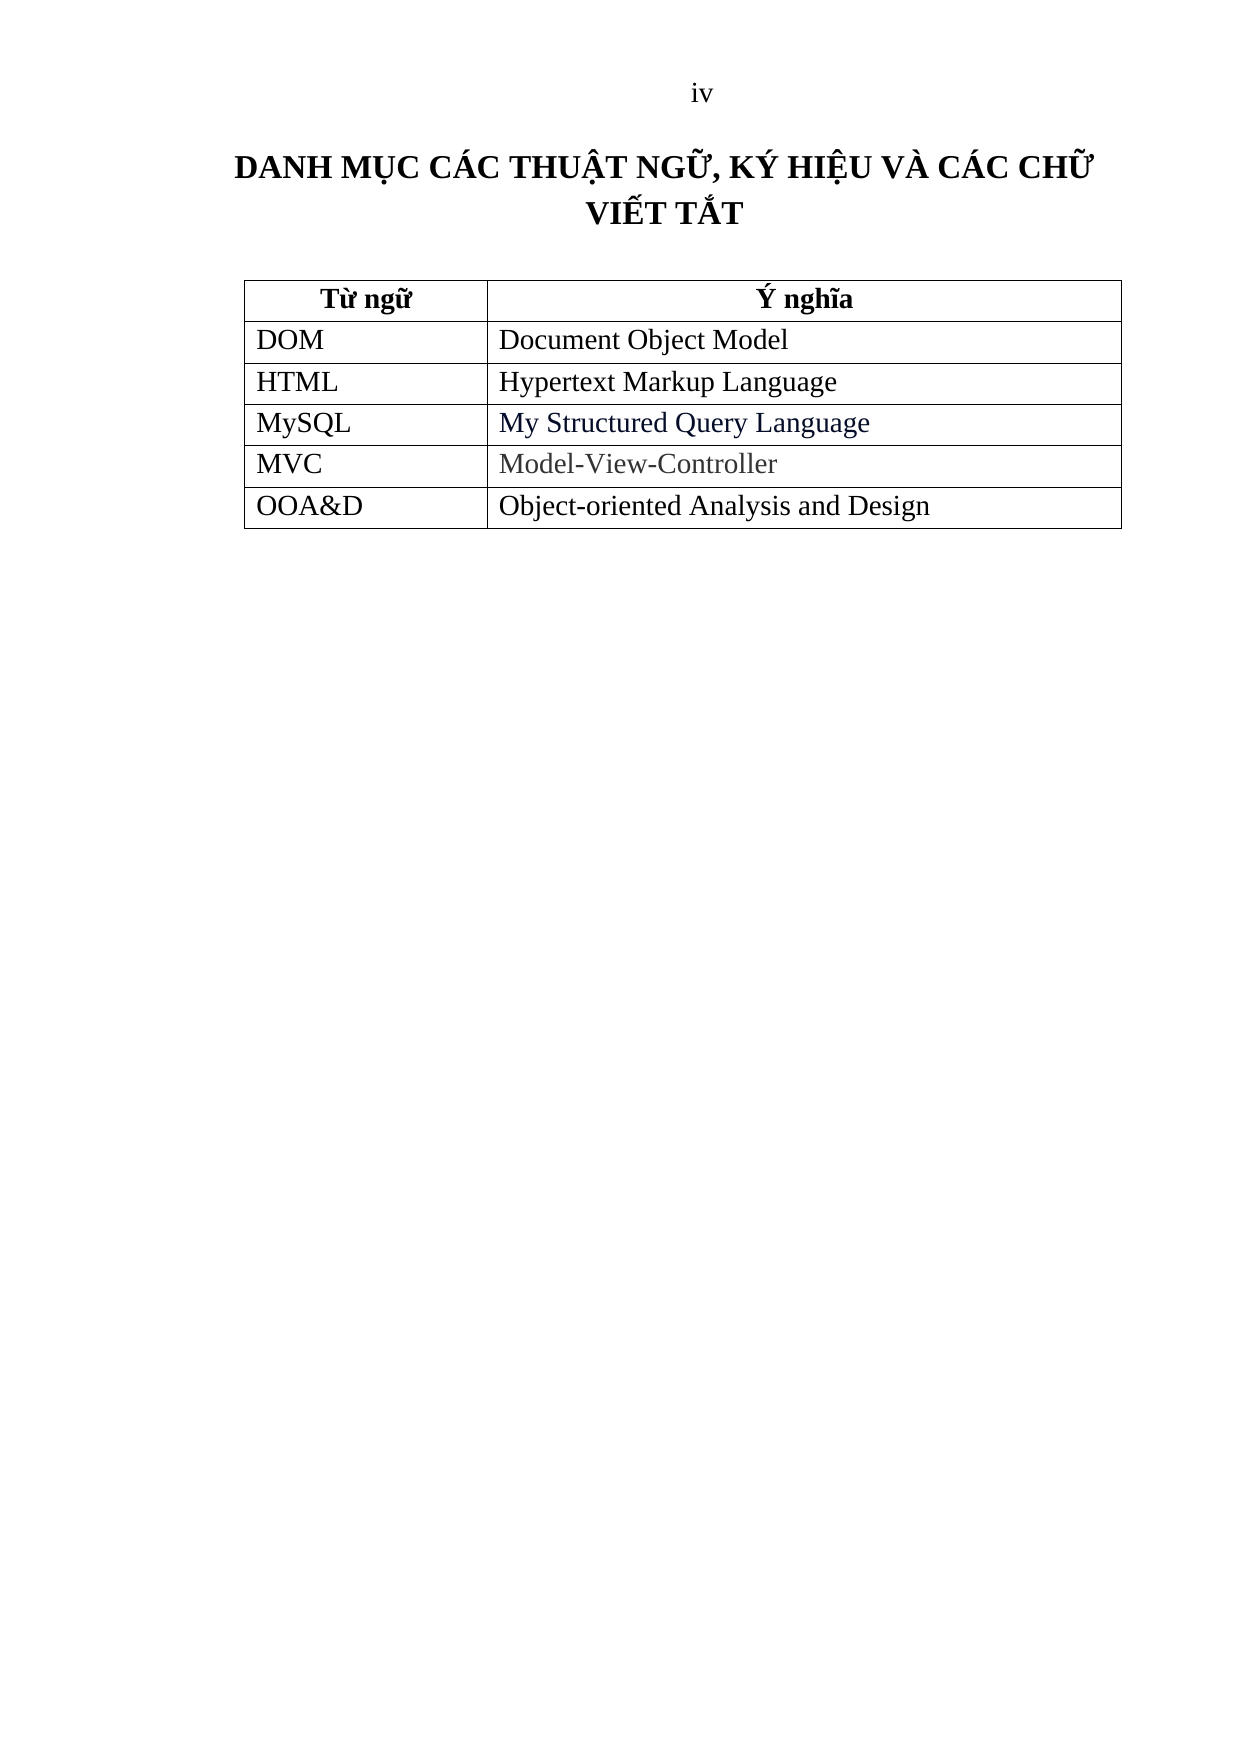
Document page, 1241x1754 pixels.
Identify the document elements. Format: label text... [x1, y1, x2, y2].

table_cell DOM [245, 322, 487, 363]
table_cell My Structured Query Language [488, 405, 1121, 445]
table_cell Model-View-Controller [488, 446, 1121, 487]
table_cell Object-oriented Analysis and Design [488, 488, 1121, 528]
table_header Từ ngữ [245, 281, 487, 321]
table_cell OOA&D [245, 488, 487, 528]
table_cell Hypertext Markup Language [488, 364, 1121, 404]
table_header Ý nghĩa [488, 281, 1121, 321]
table_cell HTML [245, 364, 487, 404]
table_cell MVC [245, 446, 487, 487]
table_cell MySQL [245, 405, 487, 445]
subtitle DANH MỤC CÁC THUẬT NGỮ, KÝ HIỆU VÀ CÁC CHỮ VIẾT TẮT [207, 148, 1122, 232]
table_cell Document Object Model [488, 322, 1121, 363]
